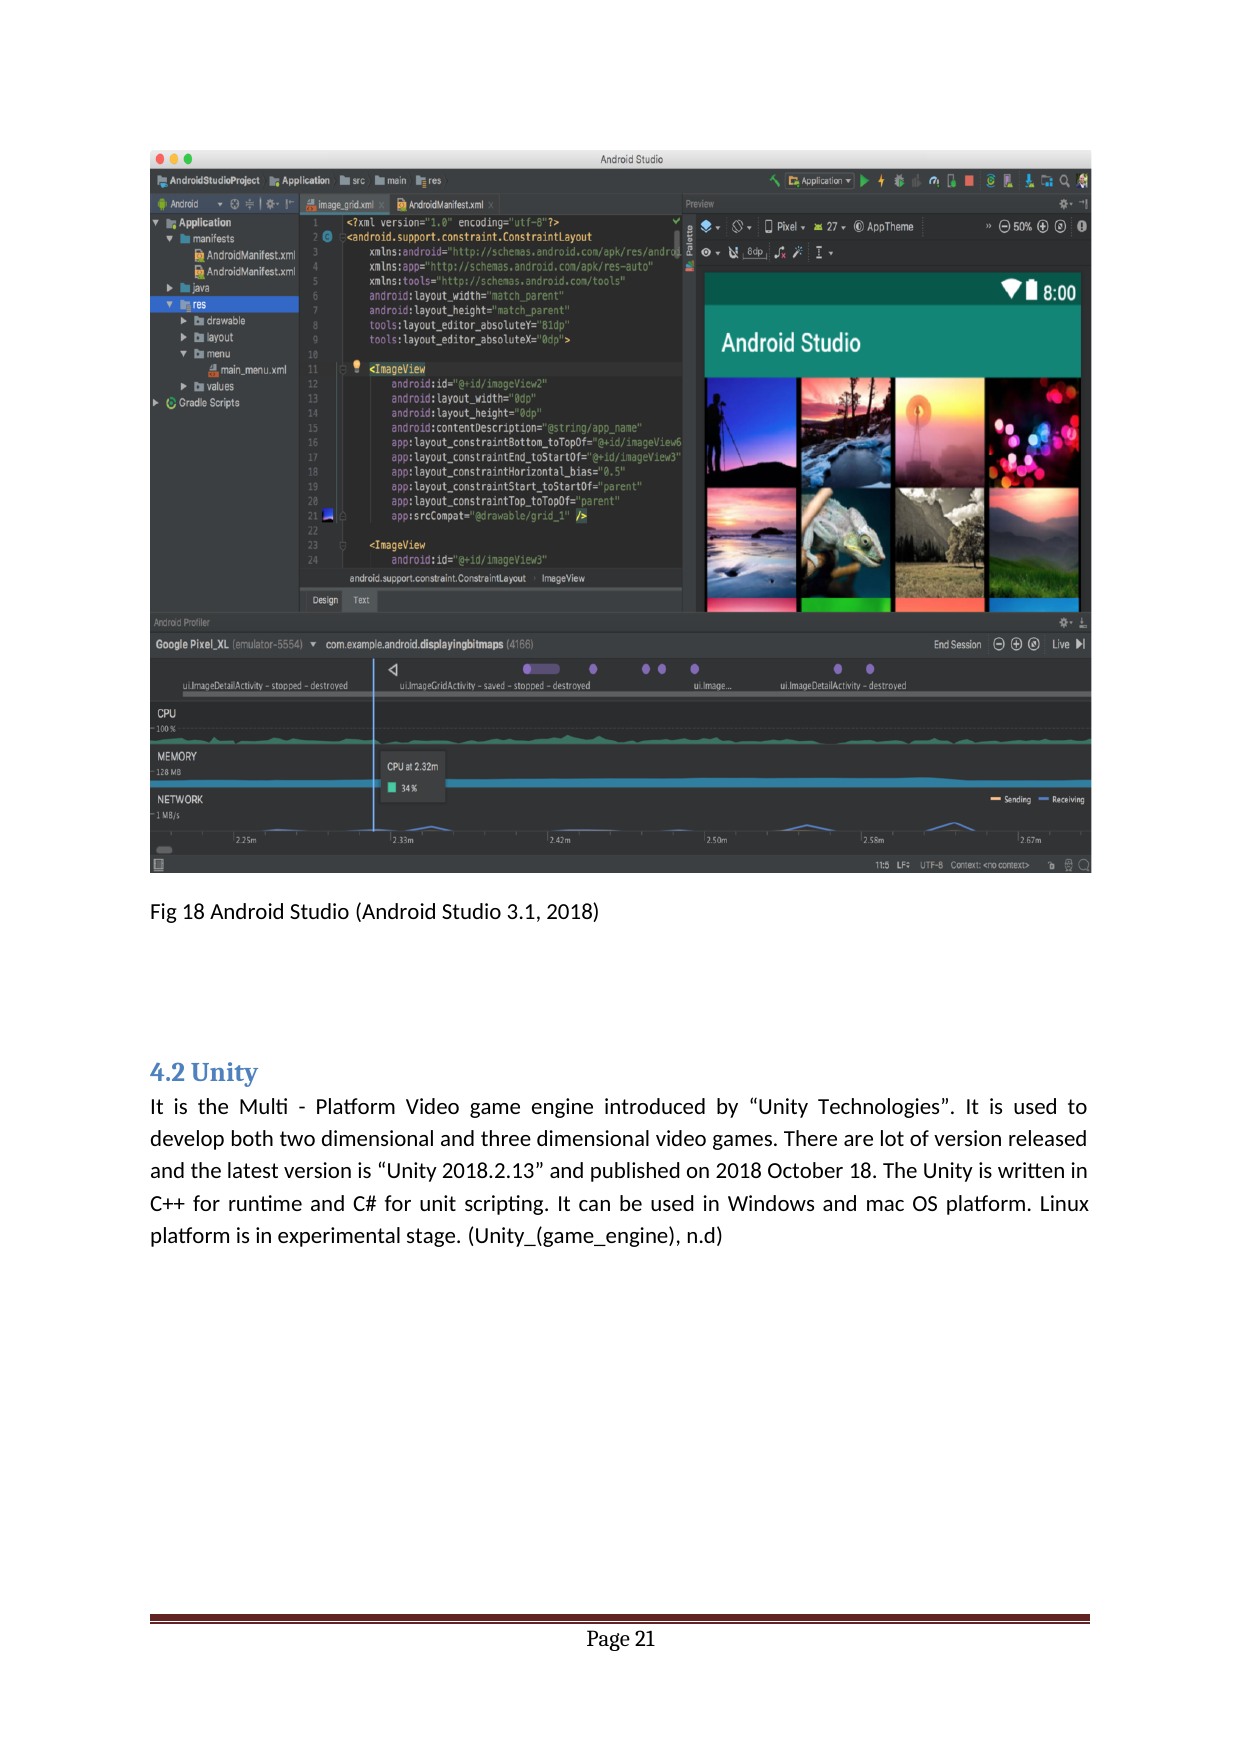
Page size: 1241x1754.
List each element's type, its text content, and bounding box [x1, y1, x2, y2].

text Fig 18 Android Studio [150, 897, 1090, 926]
text It is the Multi - Platform Video game engine introduced by “Unity Technologies”. It is used to develop both two dimensional and three dimensional video games. There are lot of version released and the latest version is “Unity 2018.2.13” and published on 2018 October 18. The Unity is written in C++ for runtime and C# for unit scripting. It can be used in Windows and mac OS platform. Linux platform is in experimental stage. [150, 1092, 1090, 1249]
subtitle 4.2 Unity [150, 1057, 1090, 1088]
picture [150, 150, 1092, 873]
